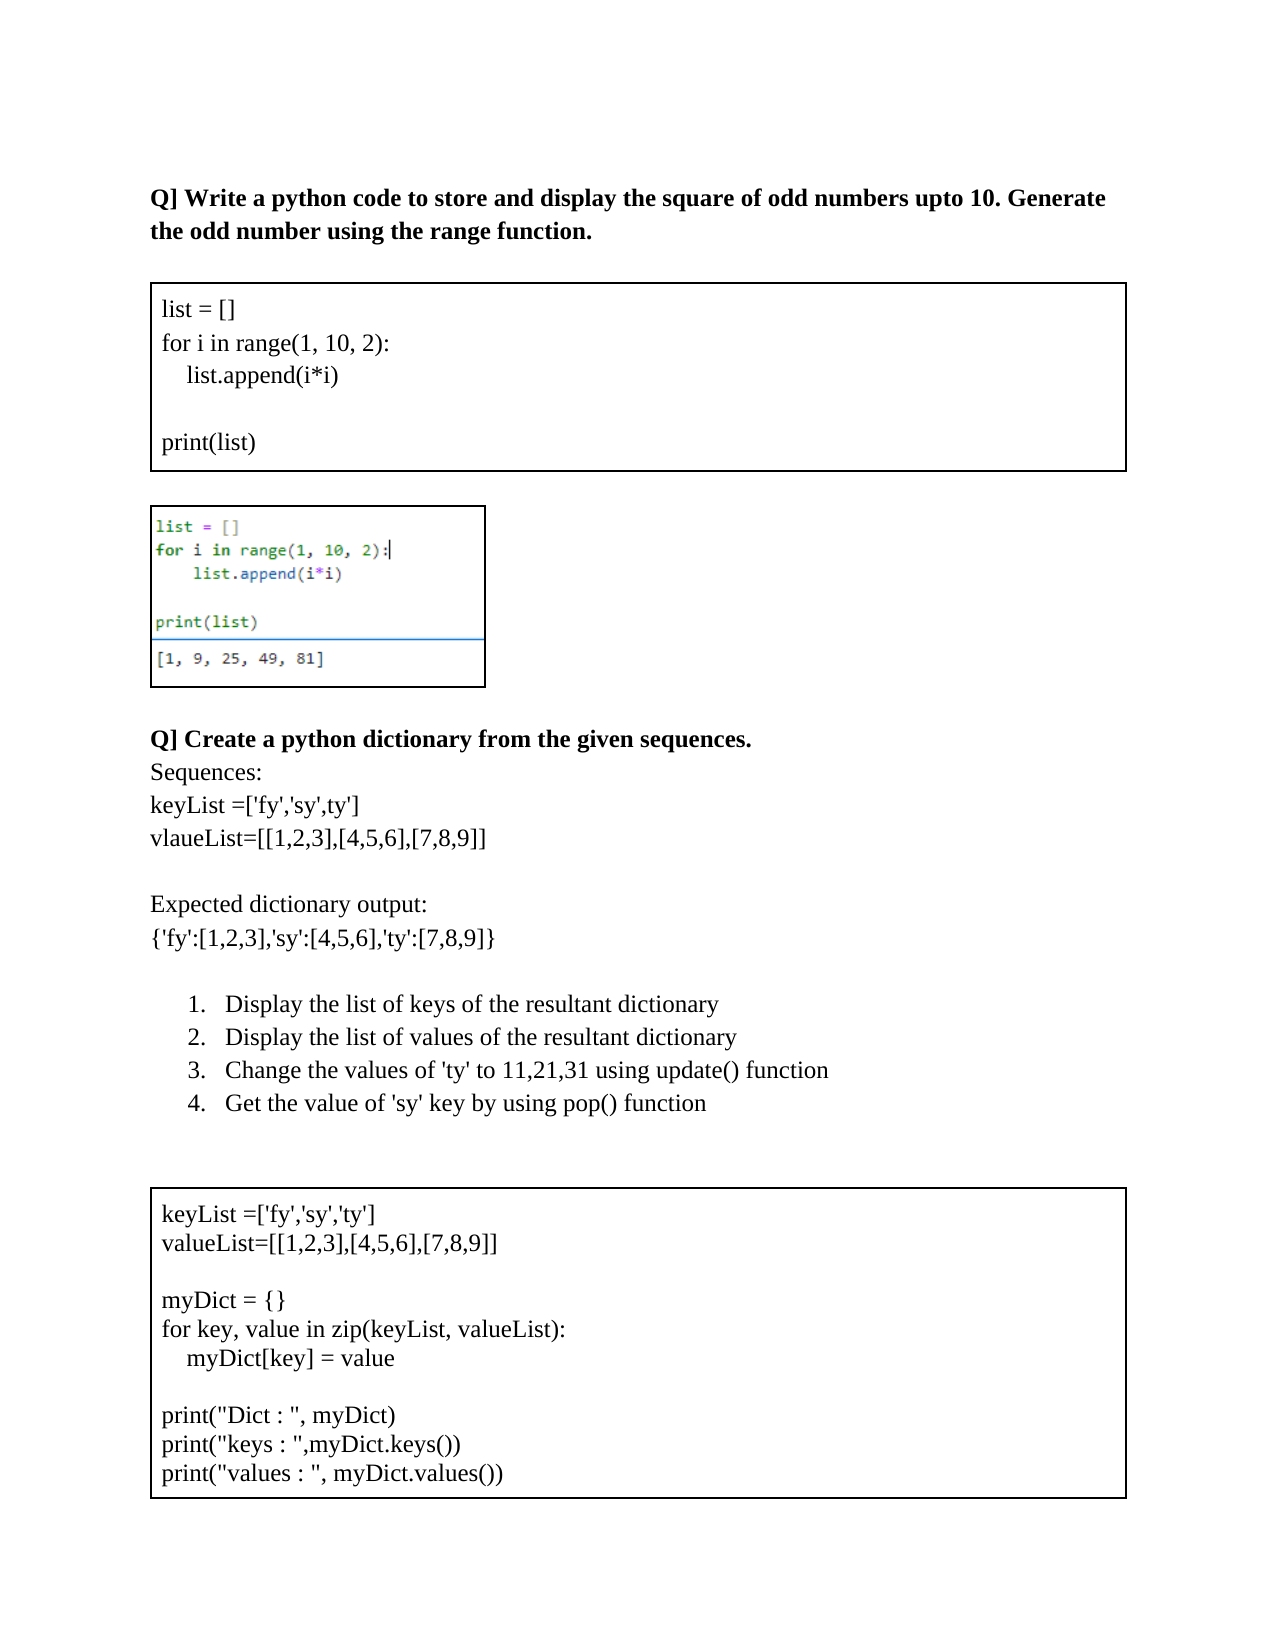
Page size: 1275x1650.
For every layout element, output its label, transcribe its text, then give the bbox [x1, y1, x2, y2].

list Display the list of keys of the resultant dictionary [187, 989, 1125, 1017]
list Change the values of 'ty' to 11,21,31 using update() function [187, 1055, 1125, 1083]
picture [152, 507, 484, 686]
text keyList =['fy','sy',ty'] [150, 791, 1125, 819]
text Q] Create a python dictionary from the given sequences. [150, 724, 1125, 753]
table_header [152, 1189, 1125, 1497]
list Get the value of 'sy' key by using pop() function [187, 1088, 1125, 1116]
table_header list = [] for i in range(1, 10, 2): list.append(i*i) print(list) [152, 284, 1125, 470]
text Q] Write a python code to store and display the square of odd numbers upto 10. Generate the odd number using the range function. [150, 183, 1125, 245]
list Display the list of values of the resultant dictionary [187, 1022, 1125, 1050]
text vlaueList=[[1,2,3],[4,5,6],[7,8,9]] [150, 823, 1125, 852]
text Expected dictionary output: [150, 889, 1125, 918]
text {'fy':[1,2,3],'sy':[4,5,6],'ty':[7,8,9]} [150, 923, 1125, 951]
text Sequences: [150, 757, 1125, 786]
